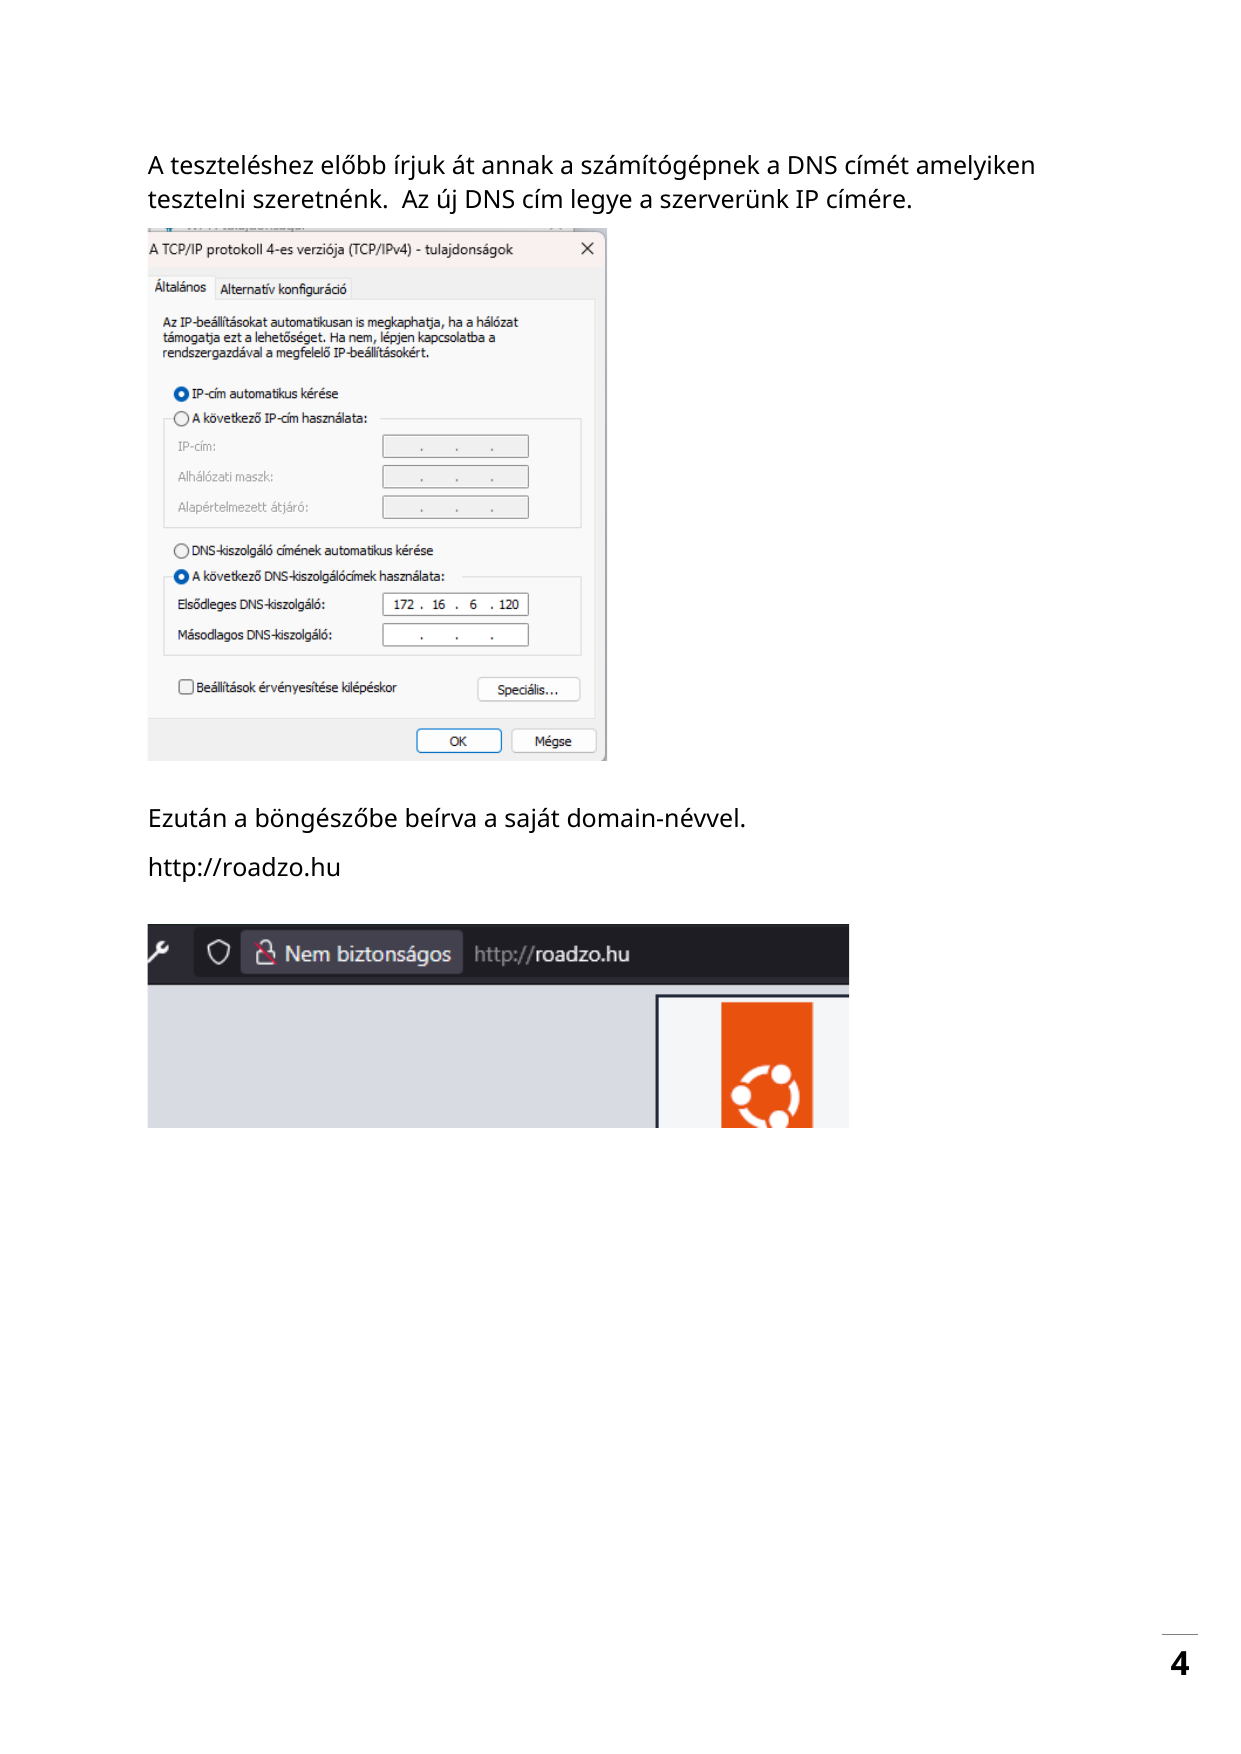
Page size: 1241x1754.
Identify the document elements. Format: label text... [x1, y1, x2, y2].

picture [147, 228, 608, 761]
text Ezután a böngészőbe beírva a saját domain-névvel. [148, 801, 1093, 835]
text A teszteléshez előbb írjuk át annak a számítógépnek a DNS címét amelyiken tesztelni szeretnénk. Az új DNS cím legye a szerverünk IP címére. [148, 148, 1093, 216]
text http://roadzo.hu [148, 850, 1093, 884]
picture [147, 924, 850, 1128]
